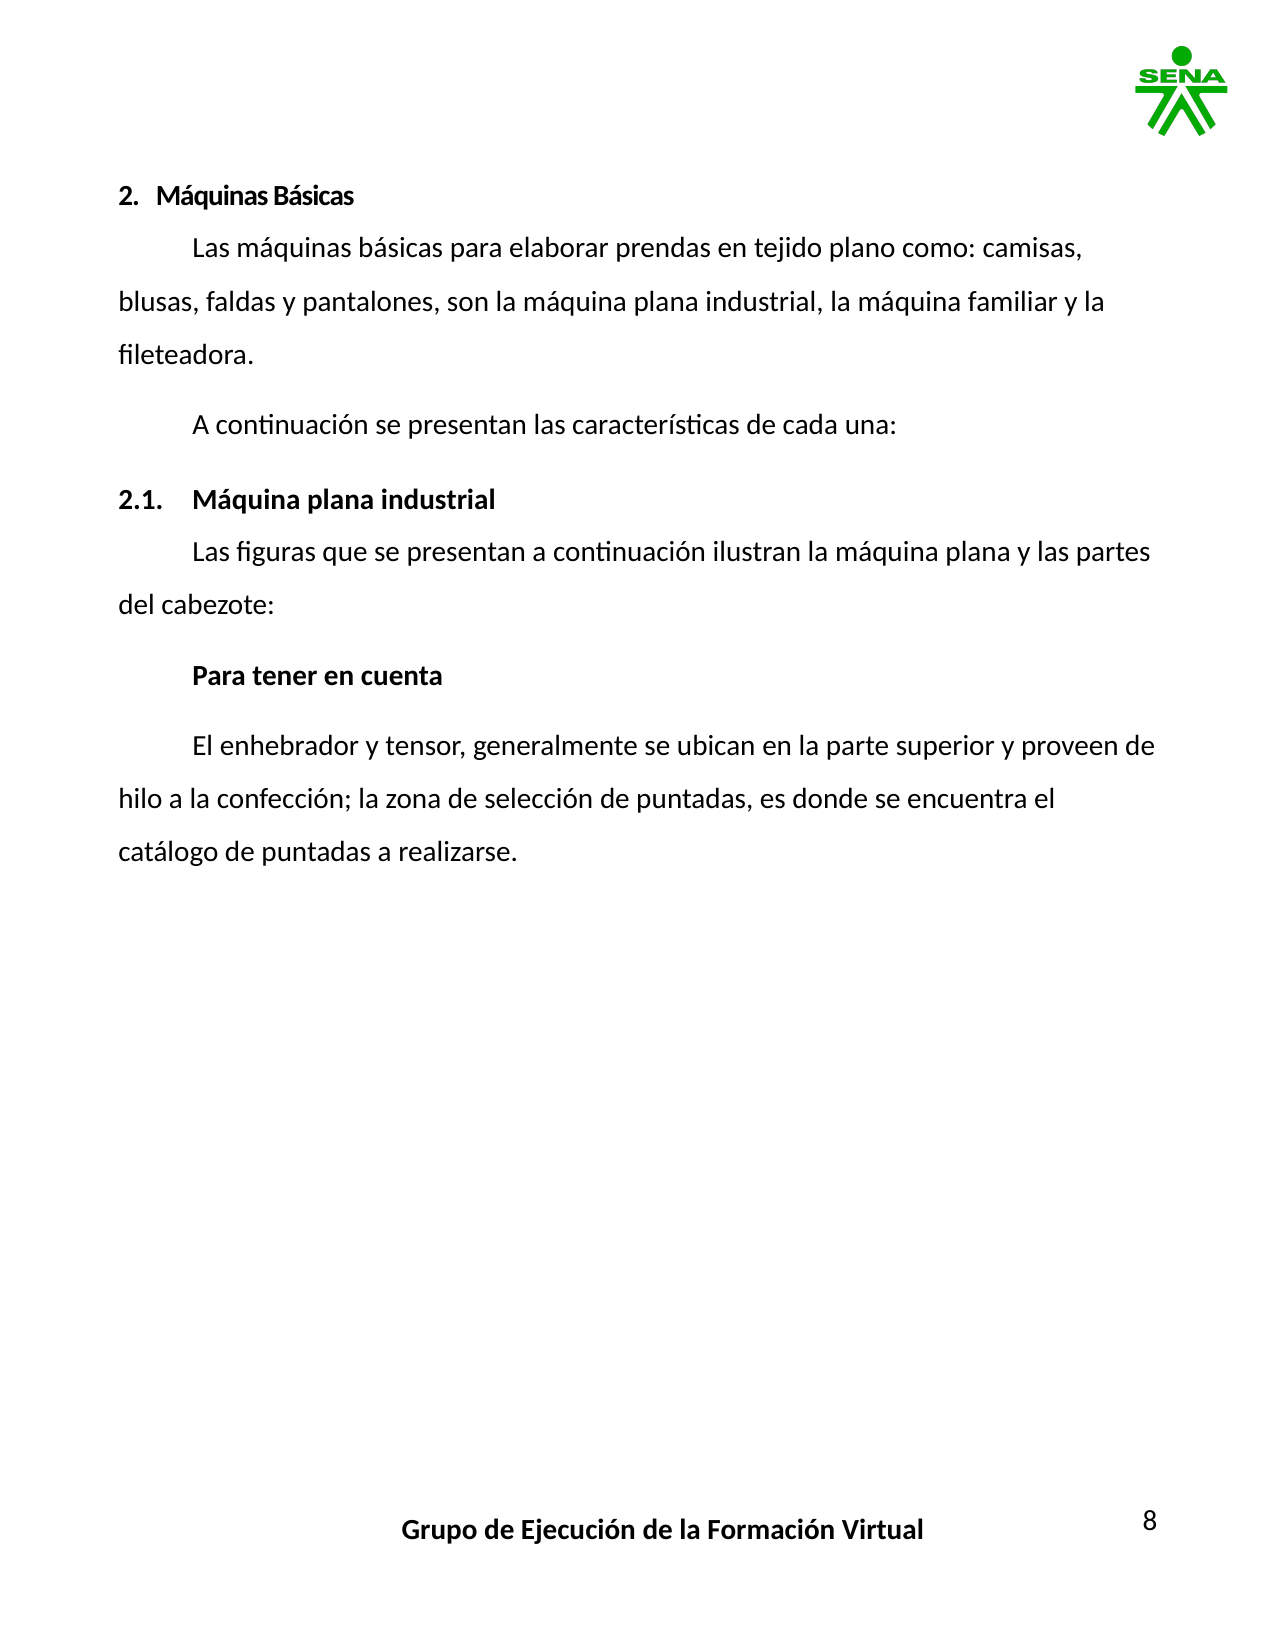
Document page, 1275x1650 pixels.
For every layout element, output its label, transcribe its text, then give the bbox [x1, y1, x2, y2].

text Para tener en cuenta [118, 657, 1157, 692]
text El enhebrador y tensor, generalmente se ubican en la parte superior y proveen de hilo a la confección; la zona de selección de puntadas, es donde se encuentra el catálogo de puntadas a realizarse. [118, 727, 1157, 869]
text Las máquinas básicas para elaborar prendas en tejido plano como: camisas, blusas, faldas y pantalones, son la máquina plana industrial, la máquina familiar y la fileteadora. [118, 229, 1157, 372]
text A continuación se presentan las características de cada una: [118, 406, 1157, 442]
picture [1135, 46, 1228, 136]
subtitle Máquina plana industrial [118, 481, 1157, 516]
subtitle Máquinas Básicas [118, 177, 1157, 213]
text Las figuras que se presentan a continuación ilustran la máquina plana y las partes del cabezote: [118, 533, 1157, 622]
